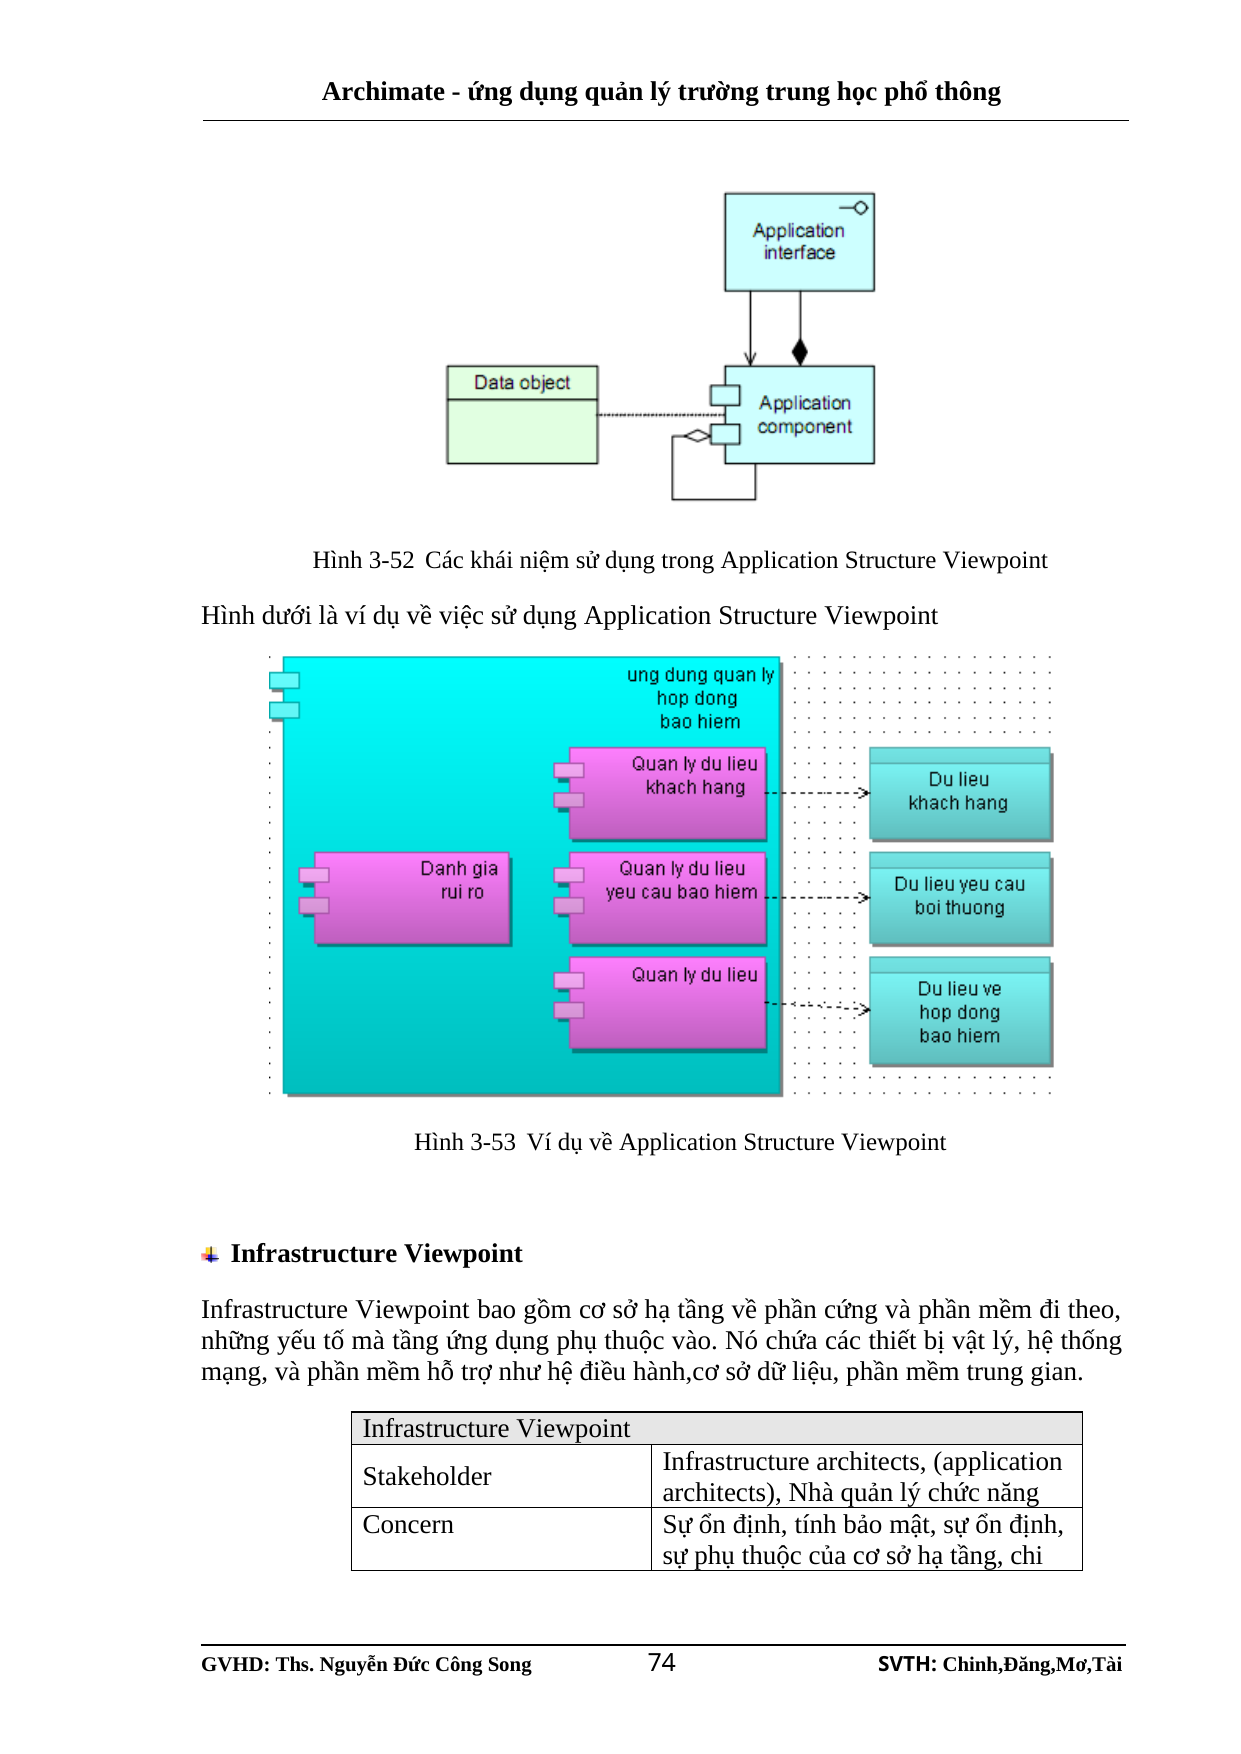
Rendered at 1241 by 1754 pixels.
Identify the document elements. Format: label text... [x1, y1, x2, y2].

text Ví dụ về Application Structure Viewpoint [238, 1127, 1122, 1156]
picture [269, 655, 1054, 1102]
table_header Infrastructure Viewpoint [352, 1413, 1082, 1444]
table_cell Stakeholder [352, 1445, 651, 1507]
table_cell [652, 1508, 1082, 1570]
table_cell Infrastructure architects, (application architects), Nhà quản lý chức năng [652, 1445, 1082, 1507]
text Các khái niệm sử dụng trong Application Structure Viewpoint [238, 545, 1122, 574]
picture [421, 159, 902, 521]
text Infrastructure Viewpoint [201, 1237, 1122, 1268]
picture [201, 1245, 219, 1263]
text Hình dưới là ví dụ về việc sử dụng Application Structure Viewpoint [201, 599, 1122, 630]
text Infrastructure Viewpoint bao gồm cơ sở hạ tầng về phần cứng và phần mềm đi theo, những yếu tố mà tầng ứng dụng phụ thuộc vào. Nó chứa các thiết bị vật lý, hệ thống mạng, và phần mềm hỗ trợ như hệ điều hành,cơ sở dữ liệu, phần mềm trung gian. [201, 1293, 1122, 1386]
table_cell Concern [352, 1508, 651, 1570]
